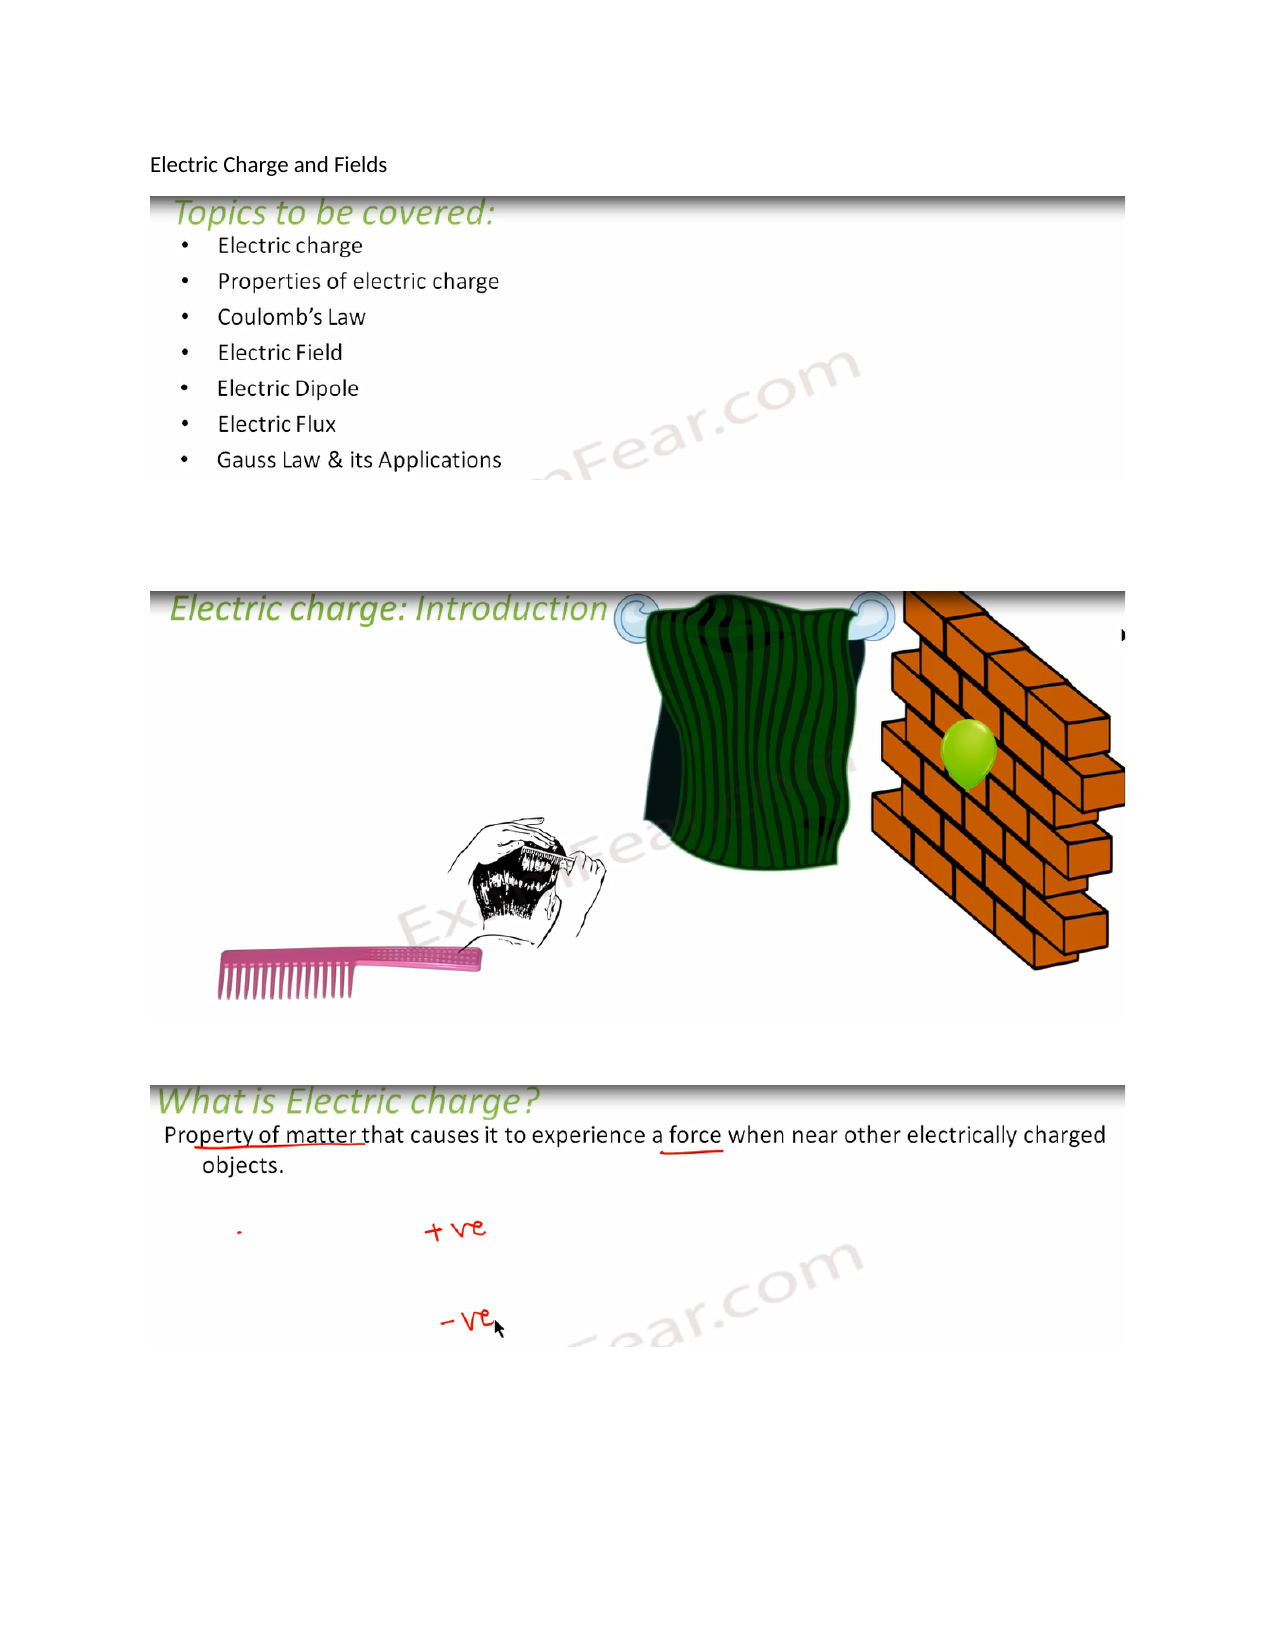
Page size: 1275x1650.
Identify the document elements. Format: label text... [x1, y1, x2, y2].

picture [150, 196, 1125, 480]
picture [150, 1085, 1125, 1347]
picture [150, 591, 1125, 1020]
text Electric Charge and Fields [150, 150, 1125, 178]
